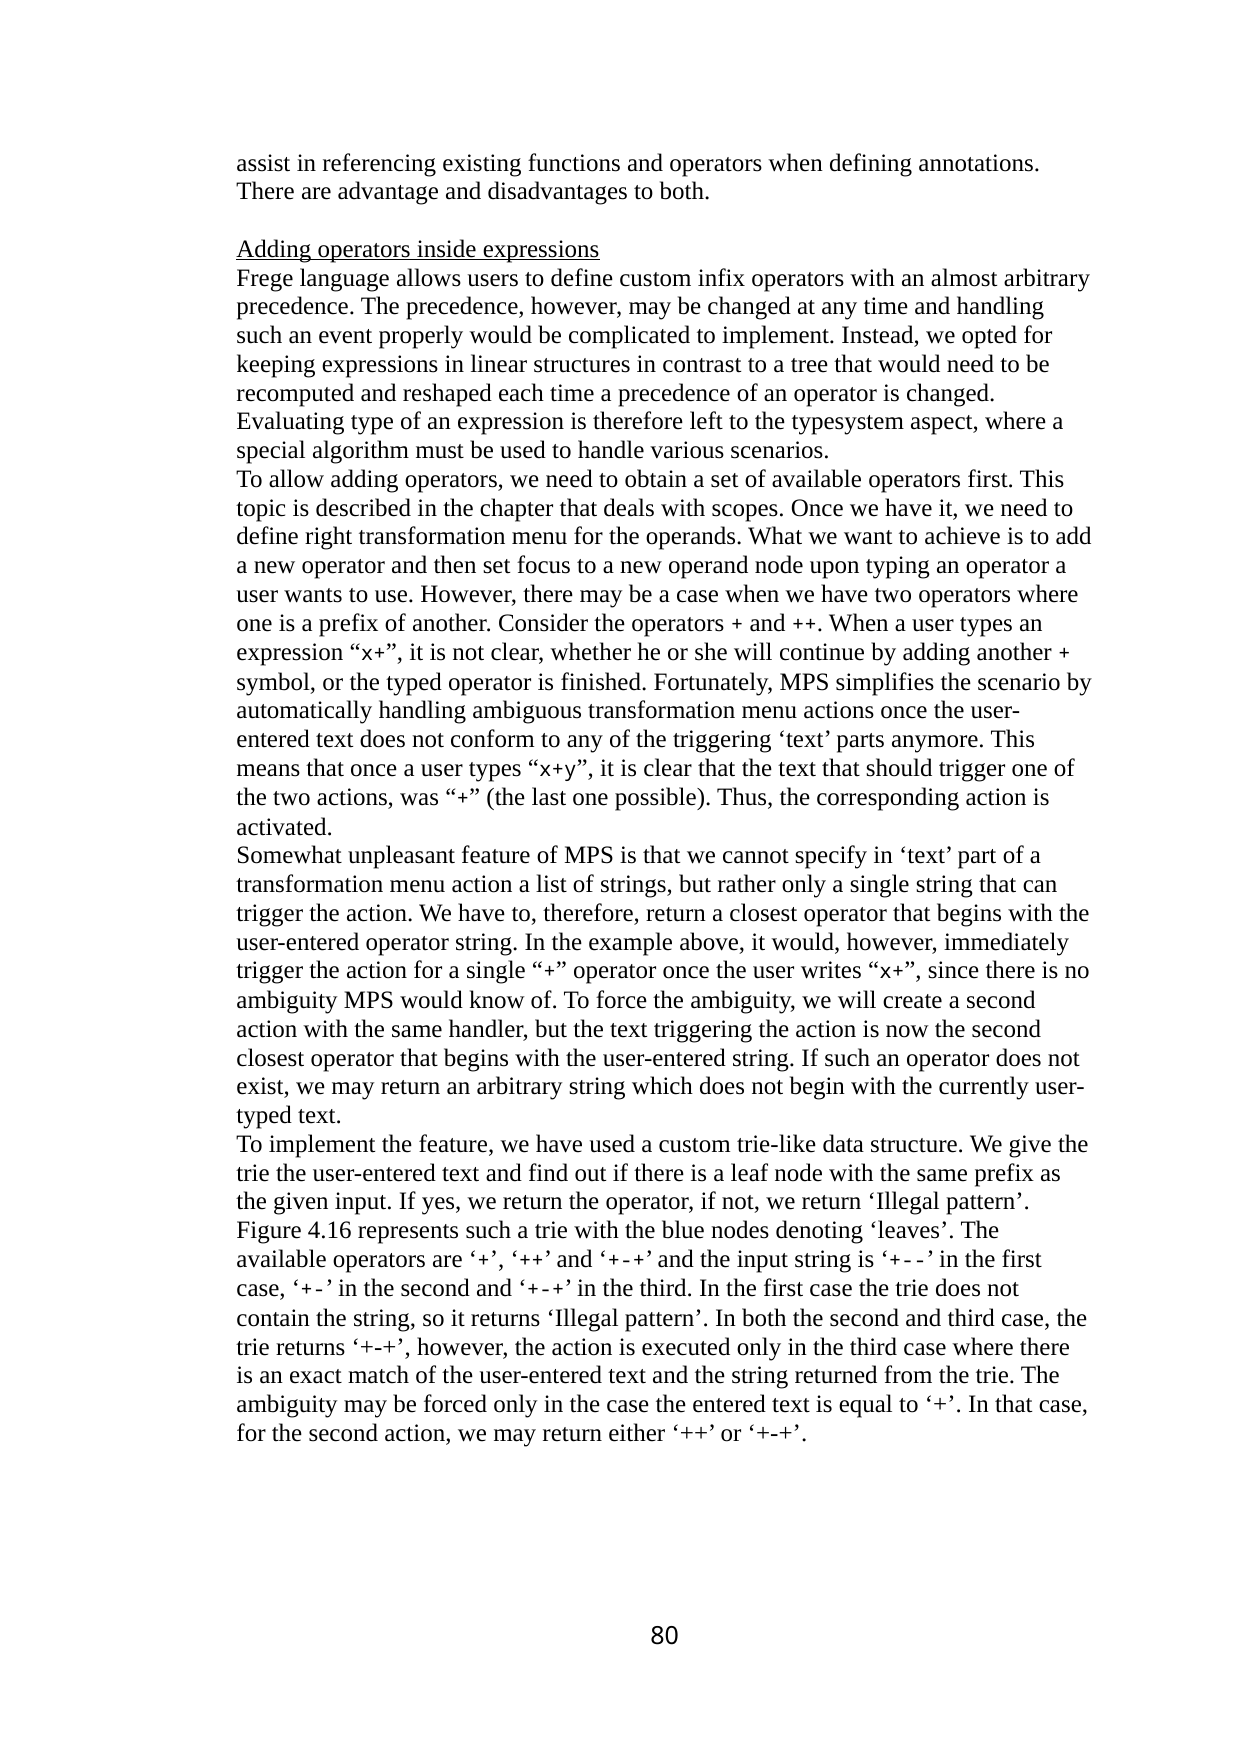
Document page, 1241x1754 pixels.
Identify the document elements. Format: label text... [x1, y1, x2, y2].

text Frege language allows users to define custom infix operators with an almost arbitrary precedence. The precedence, however, may be changed at any time and handling such an event properly would be complicated to implement. Instead, we opted for keeping expressions in linear structures in contrast to a tree that would need to be recomputed and reshaped each time a precedence of an operator is changed. Evaluating type of an expression is therefore left to the typesystem aspect, where a special algorithm must be used to handle various scenarios. [236, 263, 1092, 464]
text Somewhat unpleasant feature of MPS is that we cannot specify in ‘text’ part of a transformation menu action a list of strings, but rather only a single string that can trigger the action. We have to, therefore, return a closest operator that begins with the user-entered operator string. In the example above, it would, however, immediately trigger the action for a single “+” operator once the user writes “x+”, since there is no ambiguity MPS would know of. To force the ambiguity, we will create a second action with the same handler, but the text triggering the action is now the second closest operator that begins with the user-entered string. If such an operator does not exist, we may return an arbitrary string which does not begin with the currently user-typed text. [236, 841, 1092, 1129]
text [236, 148, 1092, 205]
text To allow adding operators, we need to obtain a set of available operators first. This topic is described in the chapter that deals with scopes. Once we have it, we need to define right transformation menu for the operands. What we want to achieve is to add a new operator and then set focus to a new operand node upon typing an operator a user wants to use. However, there may be a case when we have two operators where one is a prefix of another. Consider the operators + and ++. When a user types an expression “x+”, it is not clear, whether he or she will continue by adding another + symbol, or the typed operator is finished. Fortunately, MPS simplifies the scenario by automatically handling ambiguous transformation menu actions once the user-entered text does not conform to any of the triggering ‘text’ parts anymore. This means that once a user types “x+y”, it is clear that the text that should trigger one of the two actions, was “+” (the last one possible). Thus, the corresponding action is activated. [236, 464, 1092, 841]
text Adding operators inside expressions [236, 234, 1092, 263]
text To implement the feature, we have used a custom trie-like data structure. We give the trie the user-entered text and find out if there is a leaf node with the same prefix as the given input. If yes, we return the operator, if not, we return ‘Illegal pattern’. Figure 4.16 represents such a trie with the blue nodes denoting ‘leaves’. The available operators are ‘+’, ‘++’ and ‘+-+’ and the input string is ‘+--’ in the first case, ‘+-’ in the second and ‘+-+’ in the third. In the first case the trie does not contain the string, so it returns ‘Illegal pattern’. In both the second and third case, the trie returns ‘+-+’, however, the action is executed only in the third case where there is an exact match of the user-entered text and the string returned from the trie. The ambiguity may be forced only in the case the entered text is equal to ‘+’. In that case, for the second action, we may return either ‘++’ or ‘+-+’. [236, 1129, 1092, 1447]
